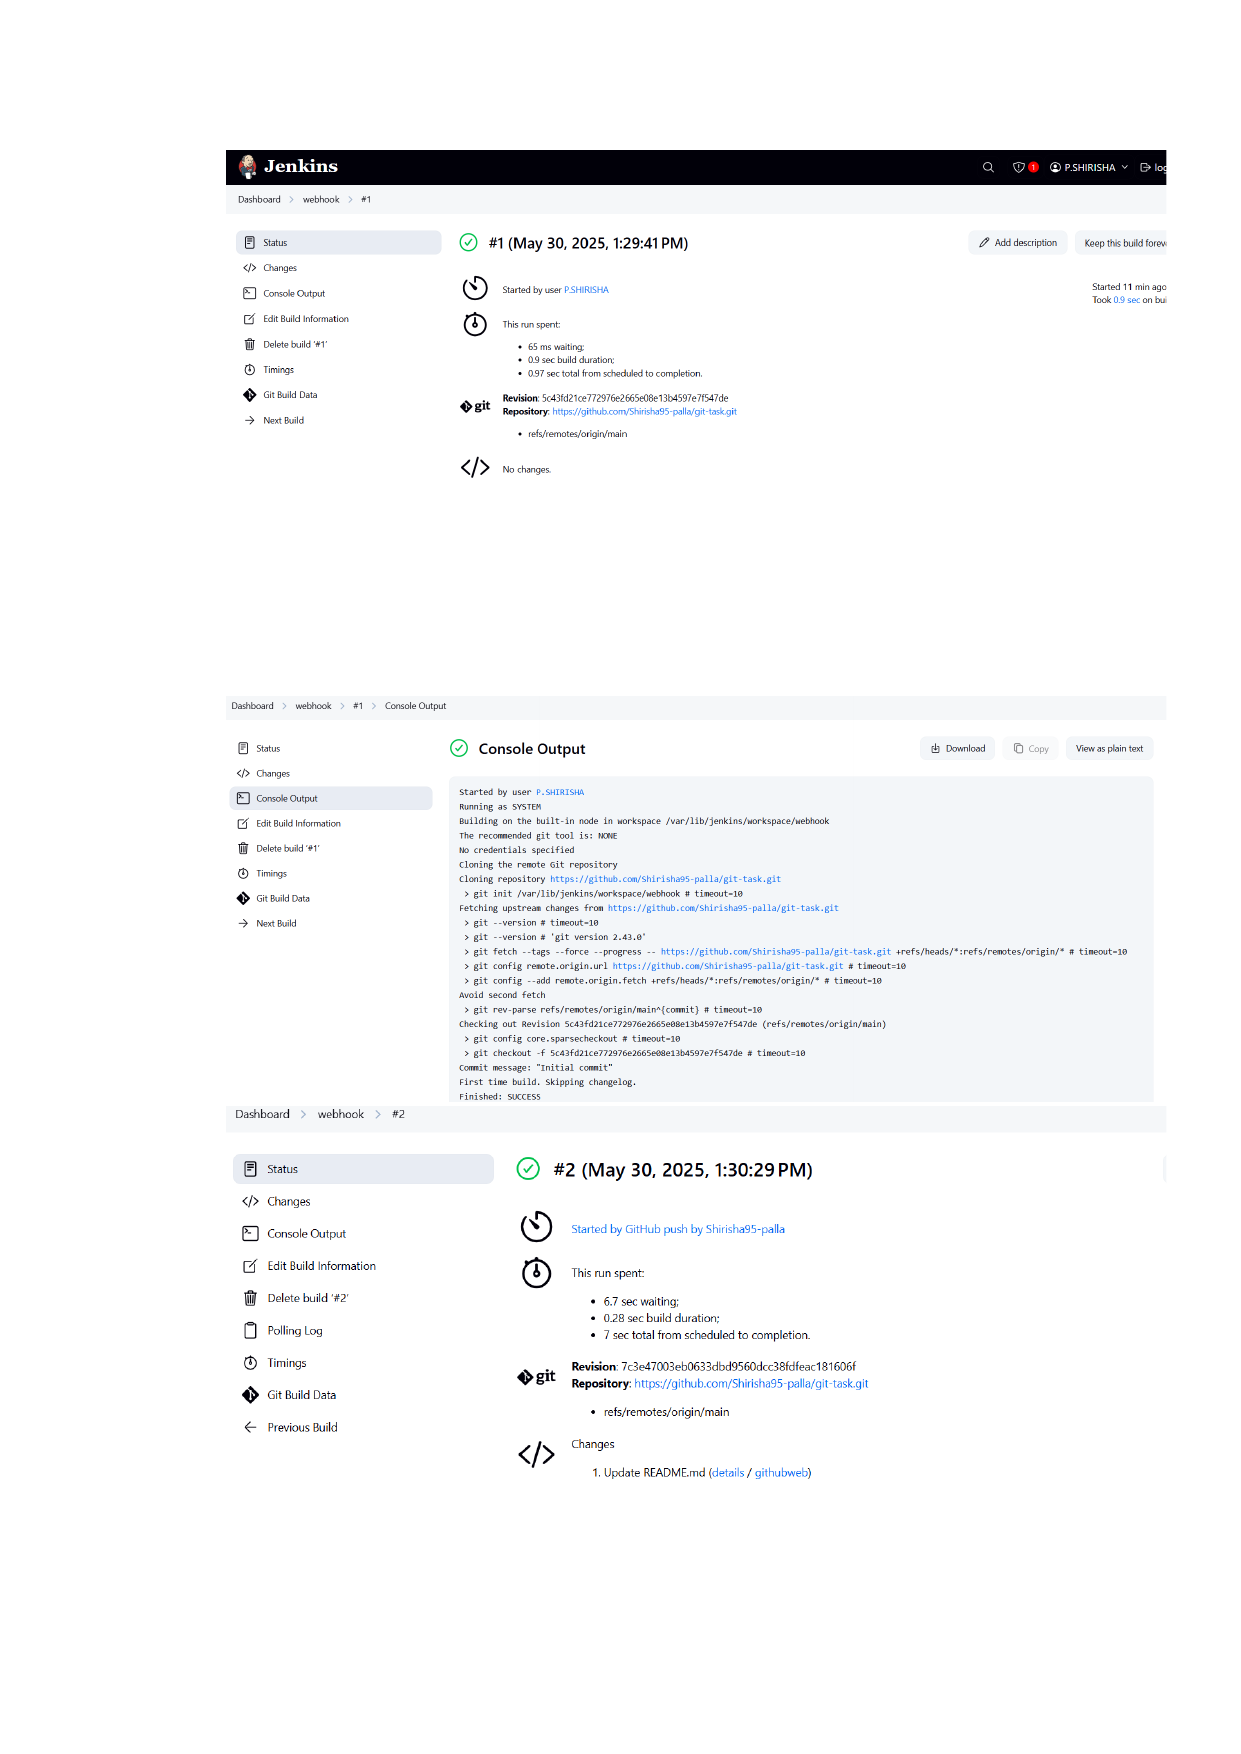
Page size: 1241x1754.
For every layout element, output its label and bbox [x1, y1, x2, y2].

picture [226, 1106, 1167, 1544]
picture [226, 696, 1167, 1102]
picture [226, 150, 1167, 587]
